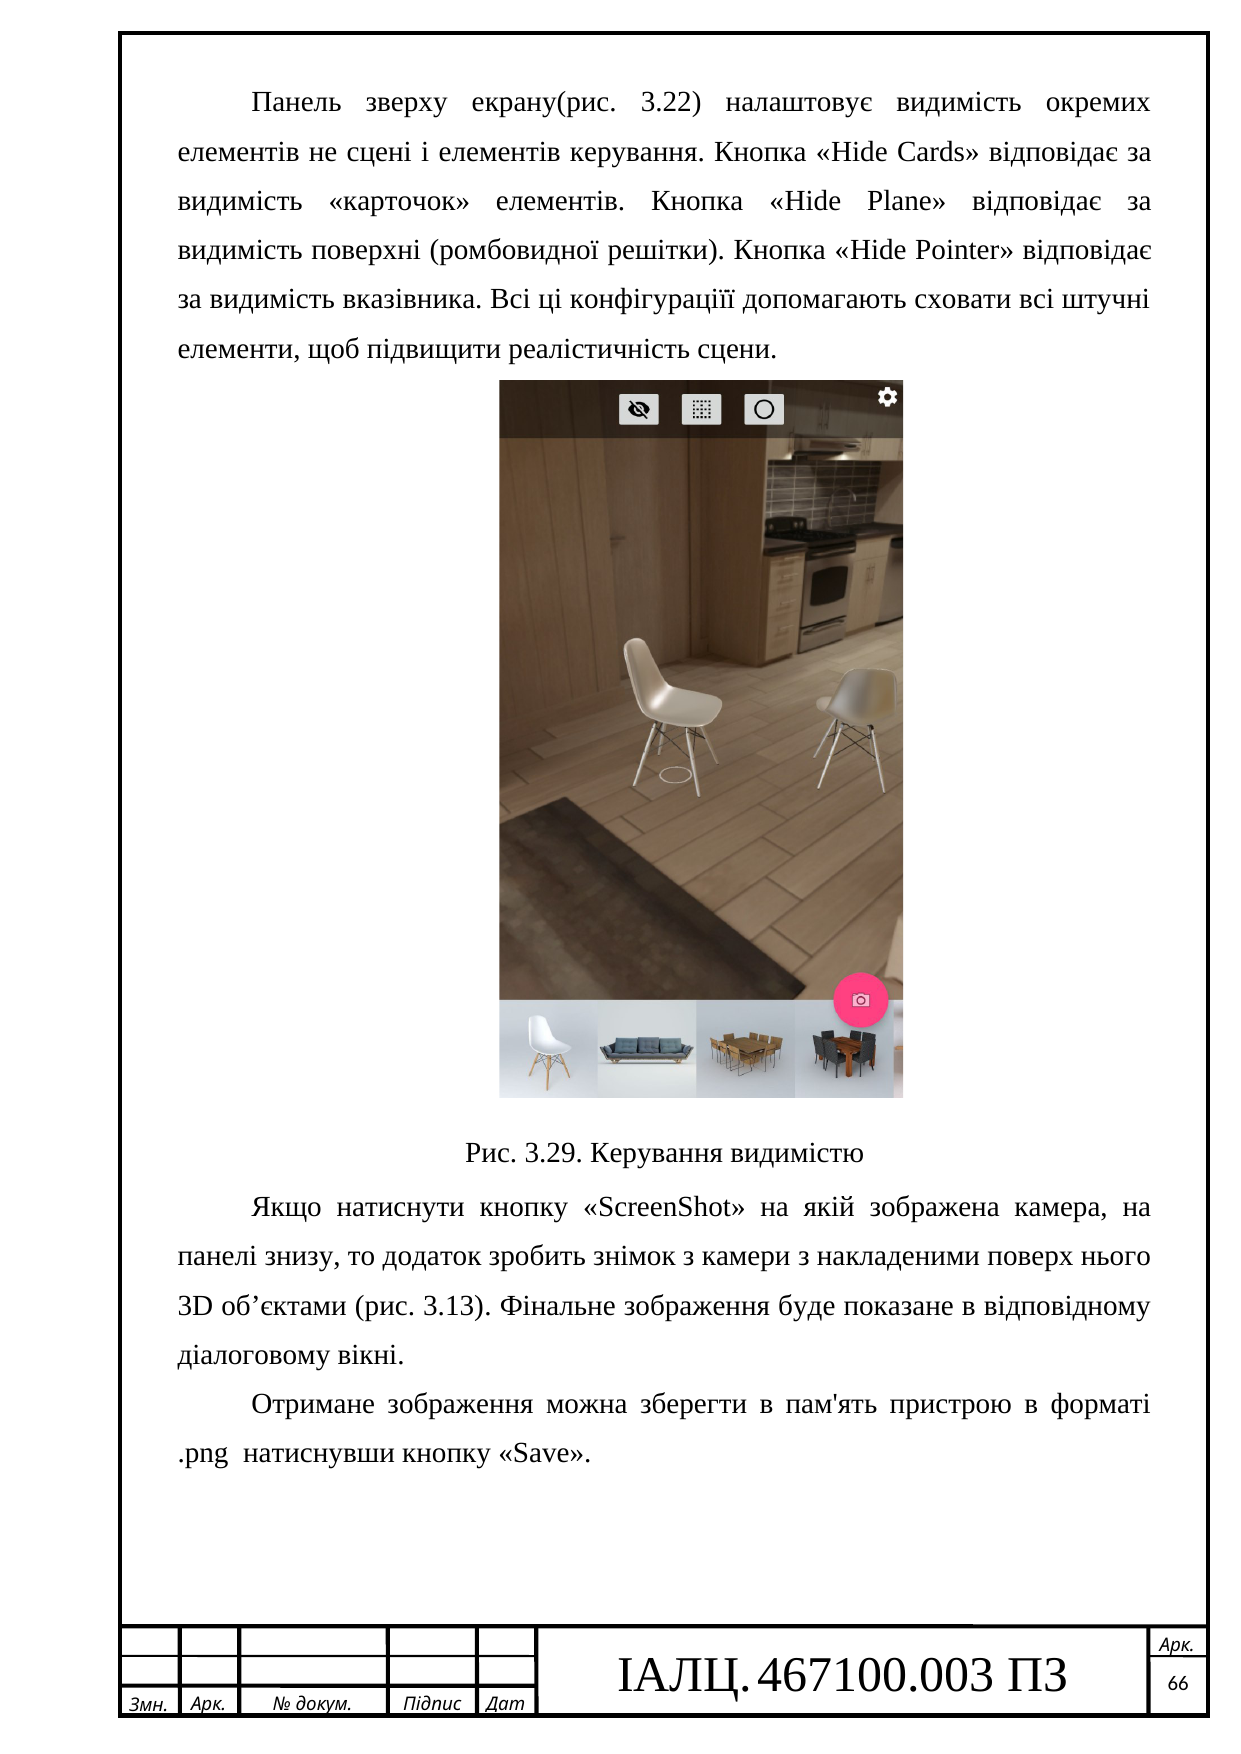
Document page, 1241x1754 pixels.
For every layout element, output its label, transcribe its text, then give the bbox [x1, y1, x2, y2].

picture [499, 380, 904, 1098]
text Панель зверху екрану(рис. 3.22) налаштовує видимість окремих елементів не сцені і елементів керування. Кнопка «Hide Cards» відповідає за видимість «карточок» елементів. Кнопка «Hide Plane» відповідає за видимість поверхні (ромбовидної решітки). Кнопка «Hide Pointer» відповідає за видимість вказівника. Всі ці конфігураціїї допомагають сховати всі штучні елементи, щоб підвищити реалістичність сцени. [177, 84, 1152, 364]
text Отримане зображення можна зберегти в пам'ять пристрою в форматі .png натиснувши кнопку «Save». [177, 1386, 1152, 1469]
text Якщо натиснути кнопку «ScreenShot» на якій зображена камера, на панелі знизу, то додаток зробить знімок з камери з накладеними поверх нього 3D об’єктами (рис. 3.13). Фінальне зображення буде показане в відповідному діалоговому вікні. [177, 1189, 1152, 1370]
